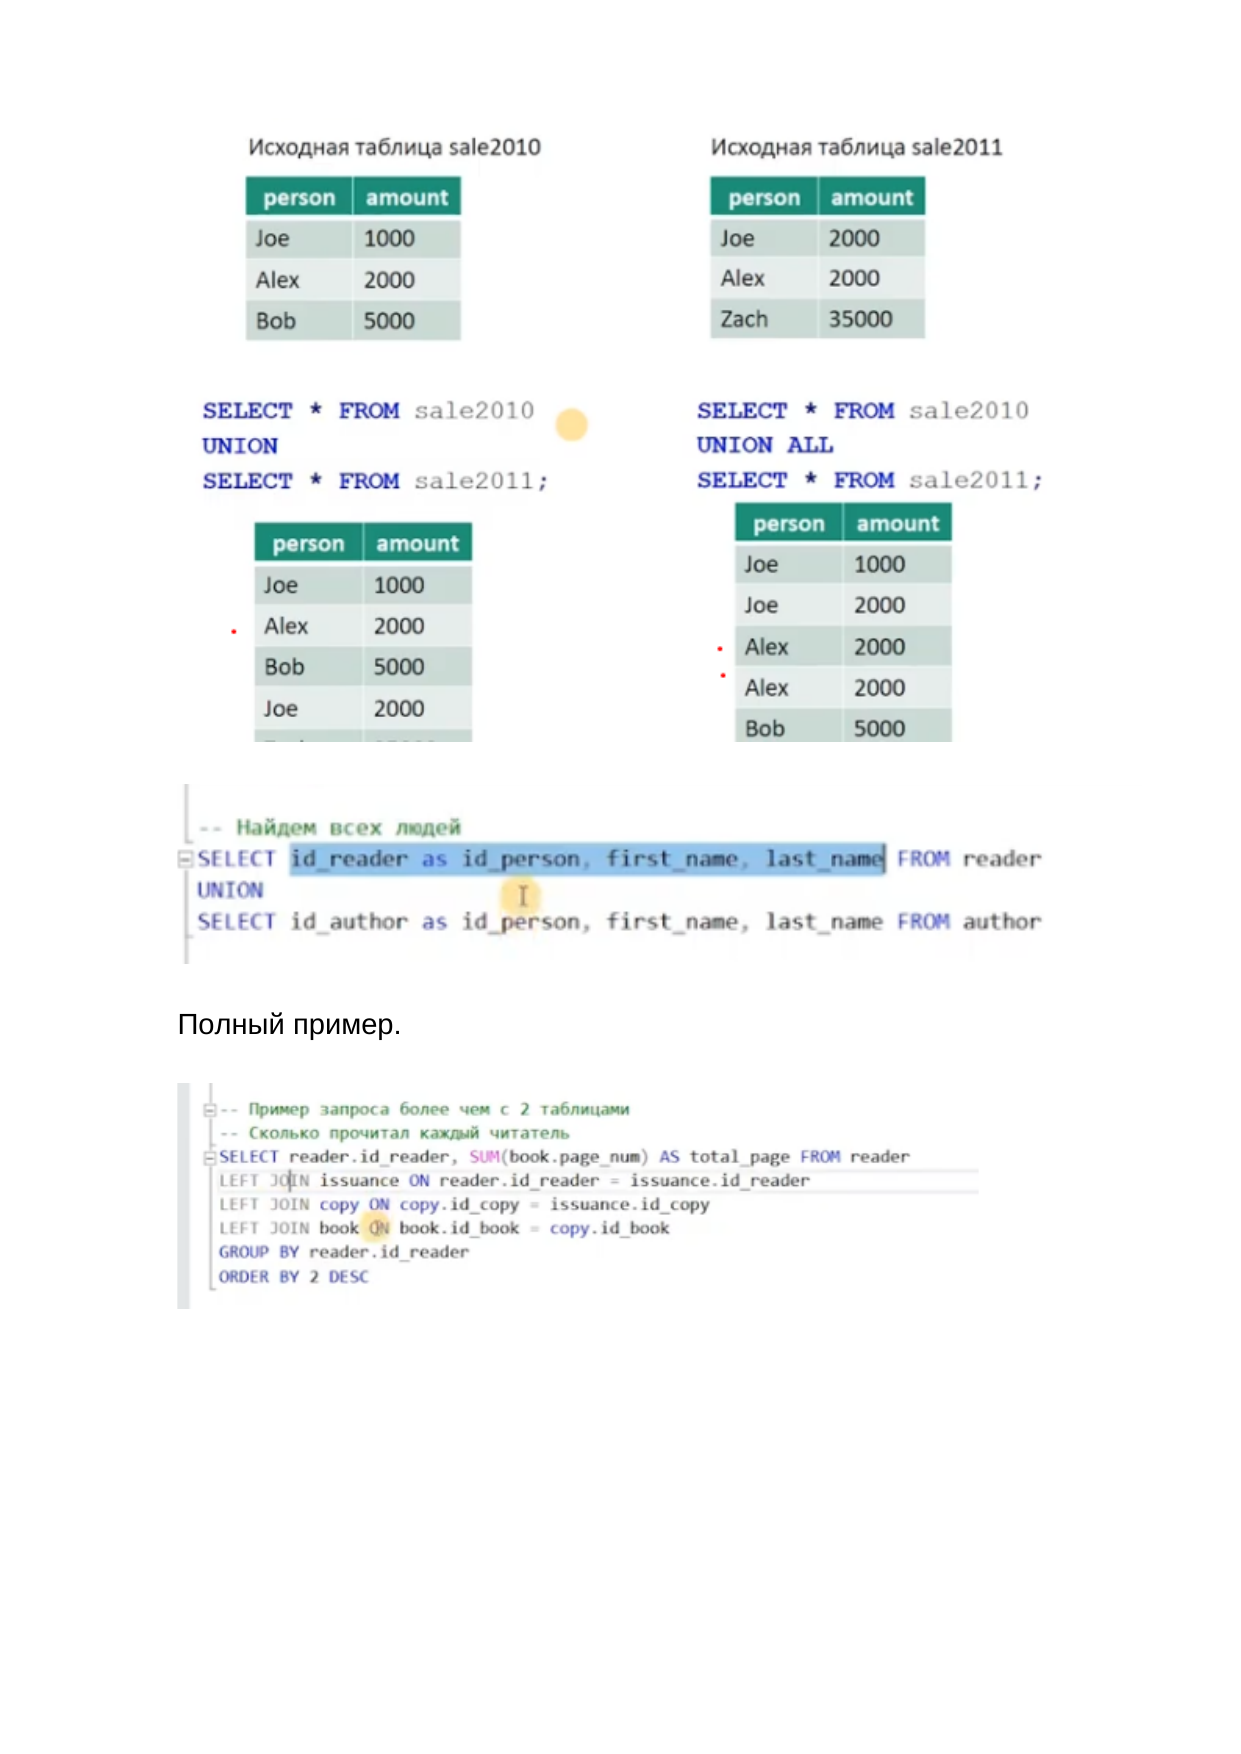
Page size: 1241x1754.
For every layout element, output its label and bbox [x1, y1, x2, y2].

picture [177, 784, 1143, 964]
picture [177, 118, 1093, 742]
text [177, 118, 1152, 1340]
picture [177, 1083, 979, 1309]
